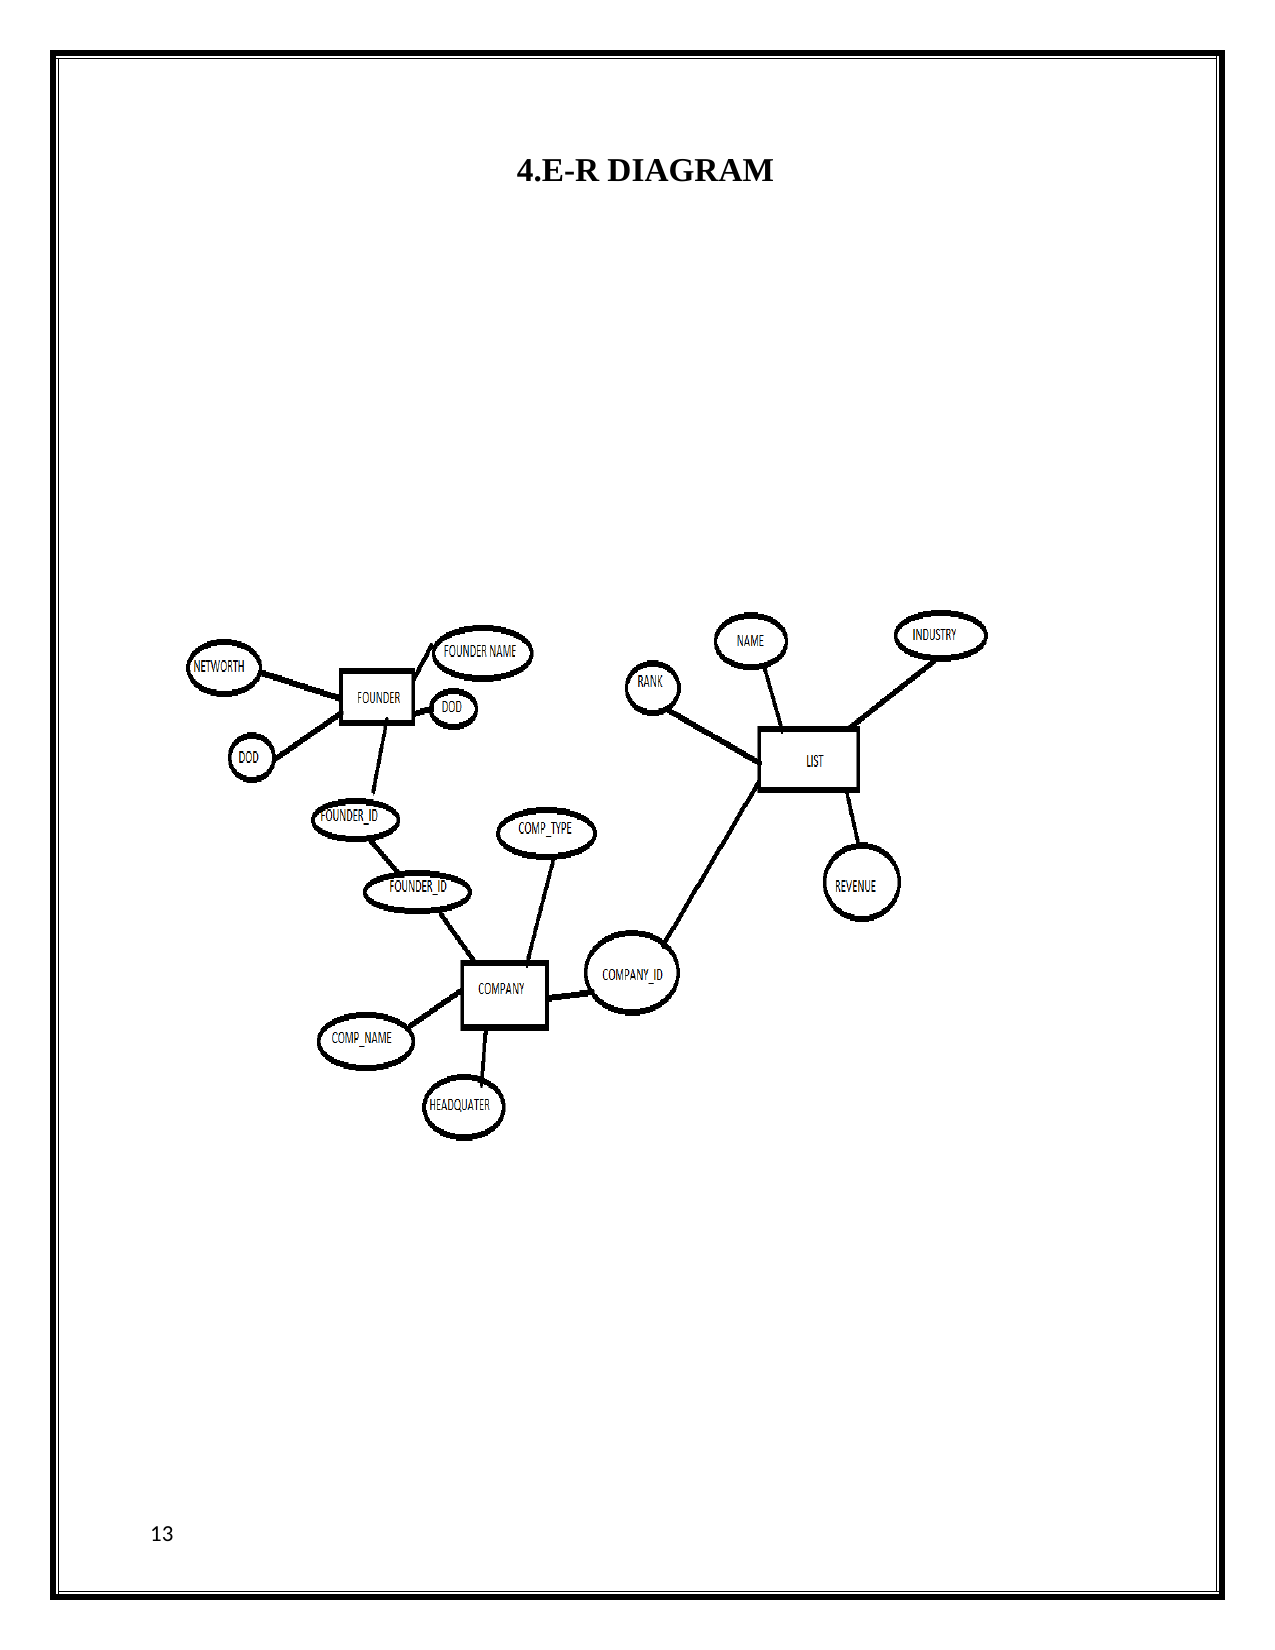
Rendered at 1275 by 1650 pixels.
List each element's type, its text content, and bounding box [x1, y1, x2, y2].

text 4.E-R DIAGRAM [150, 150, 1125, 188]
picture [150, 590, 1125, 1341]
